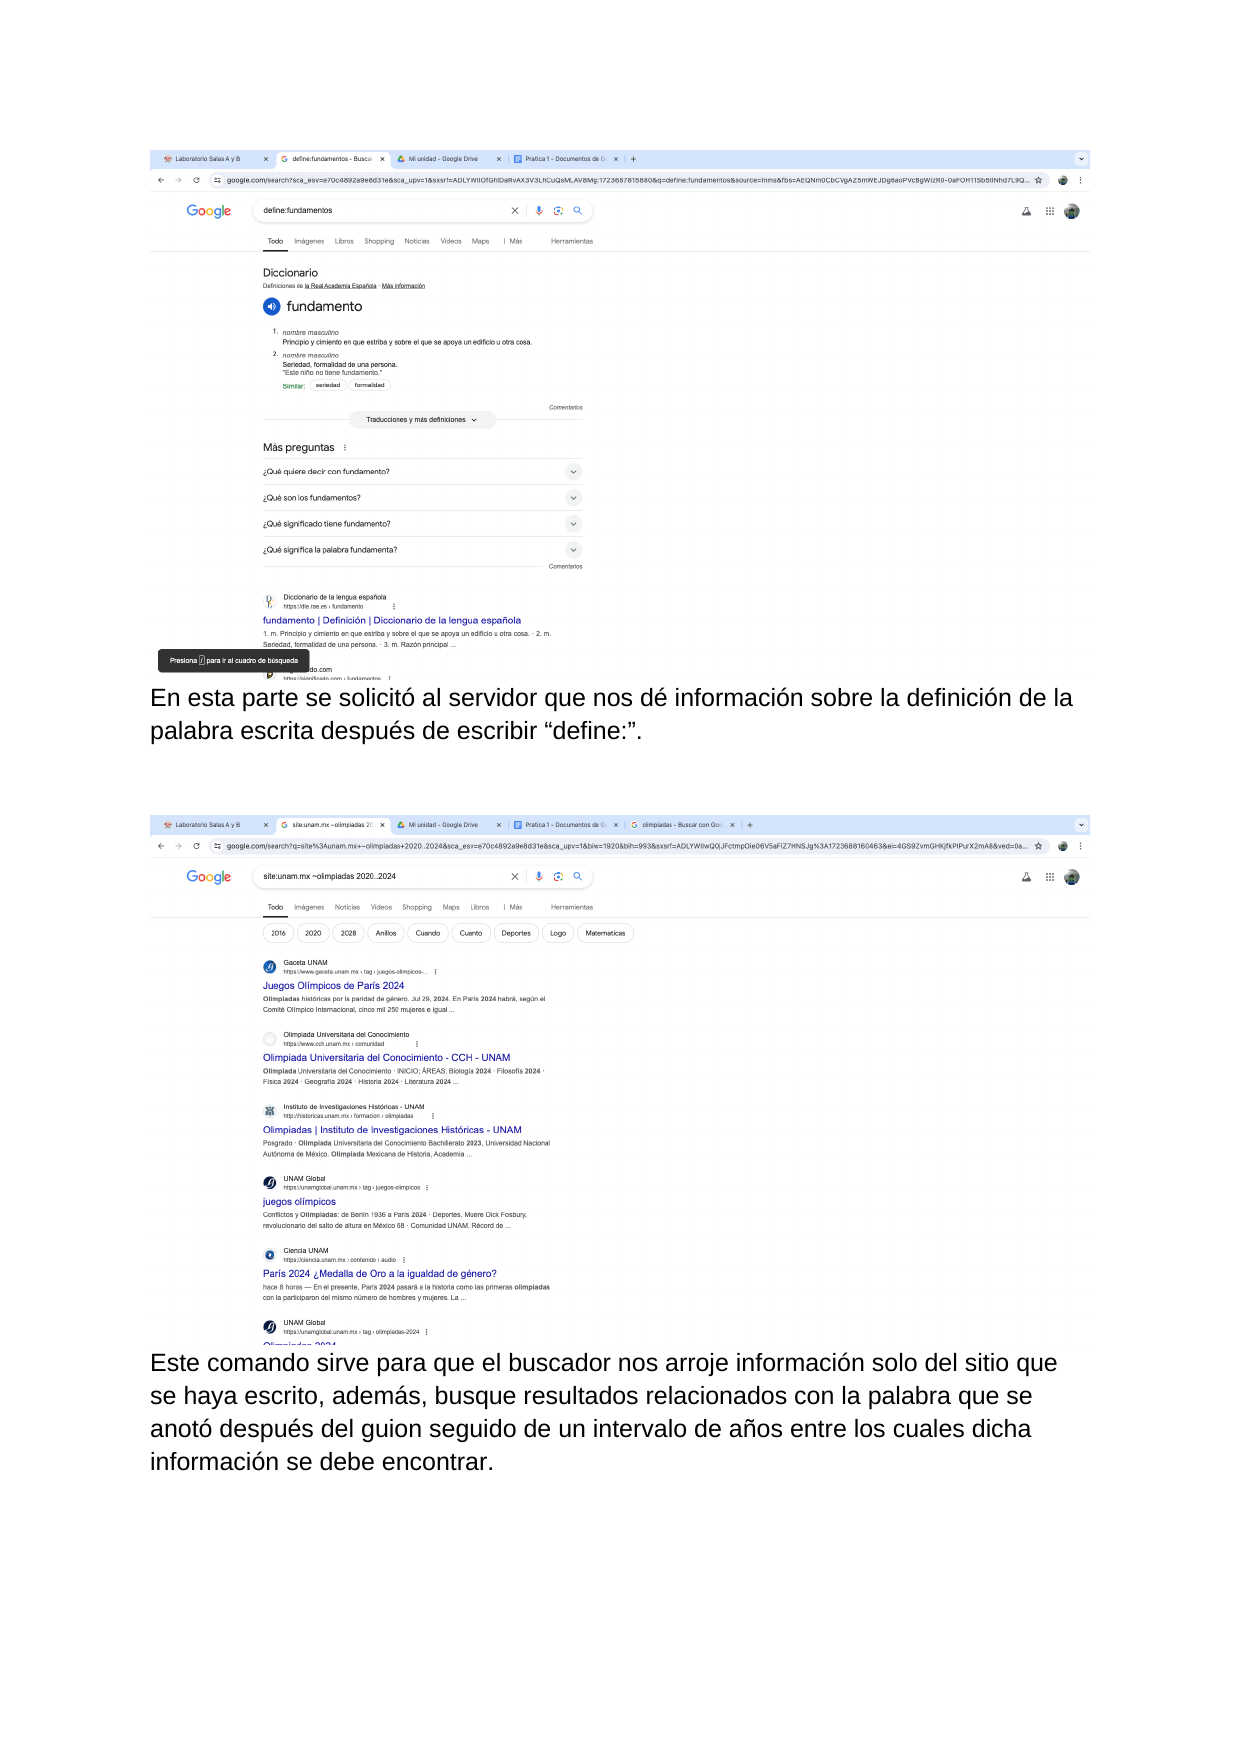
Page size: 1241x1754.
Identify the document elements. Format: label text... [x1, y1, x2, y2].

text Este comando sirve para que el buscador nos arroje información solo del sitio que se haya escrito, además, busque resultados relacionados con la palabra que se anotó después del guion seguido de un intervalo de años entre los cuales dicha información se debe encontrar. [150, 1348, 1090, 1476]
picture [150, 150, 1091, 680]
picture [150, 815, 1091, 1345]
text En esta parte se solicitó al servidor que nos dé información sobre la definición de la palabra escrita después de escribir “define:”. [150, 683, 1090, 745]
